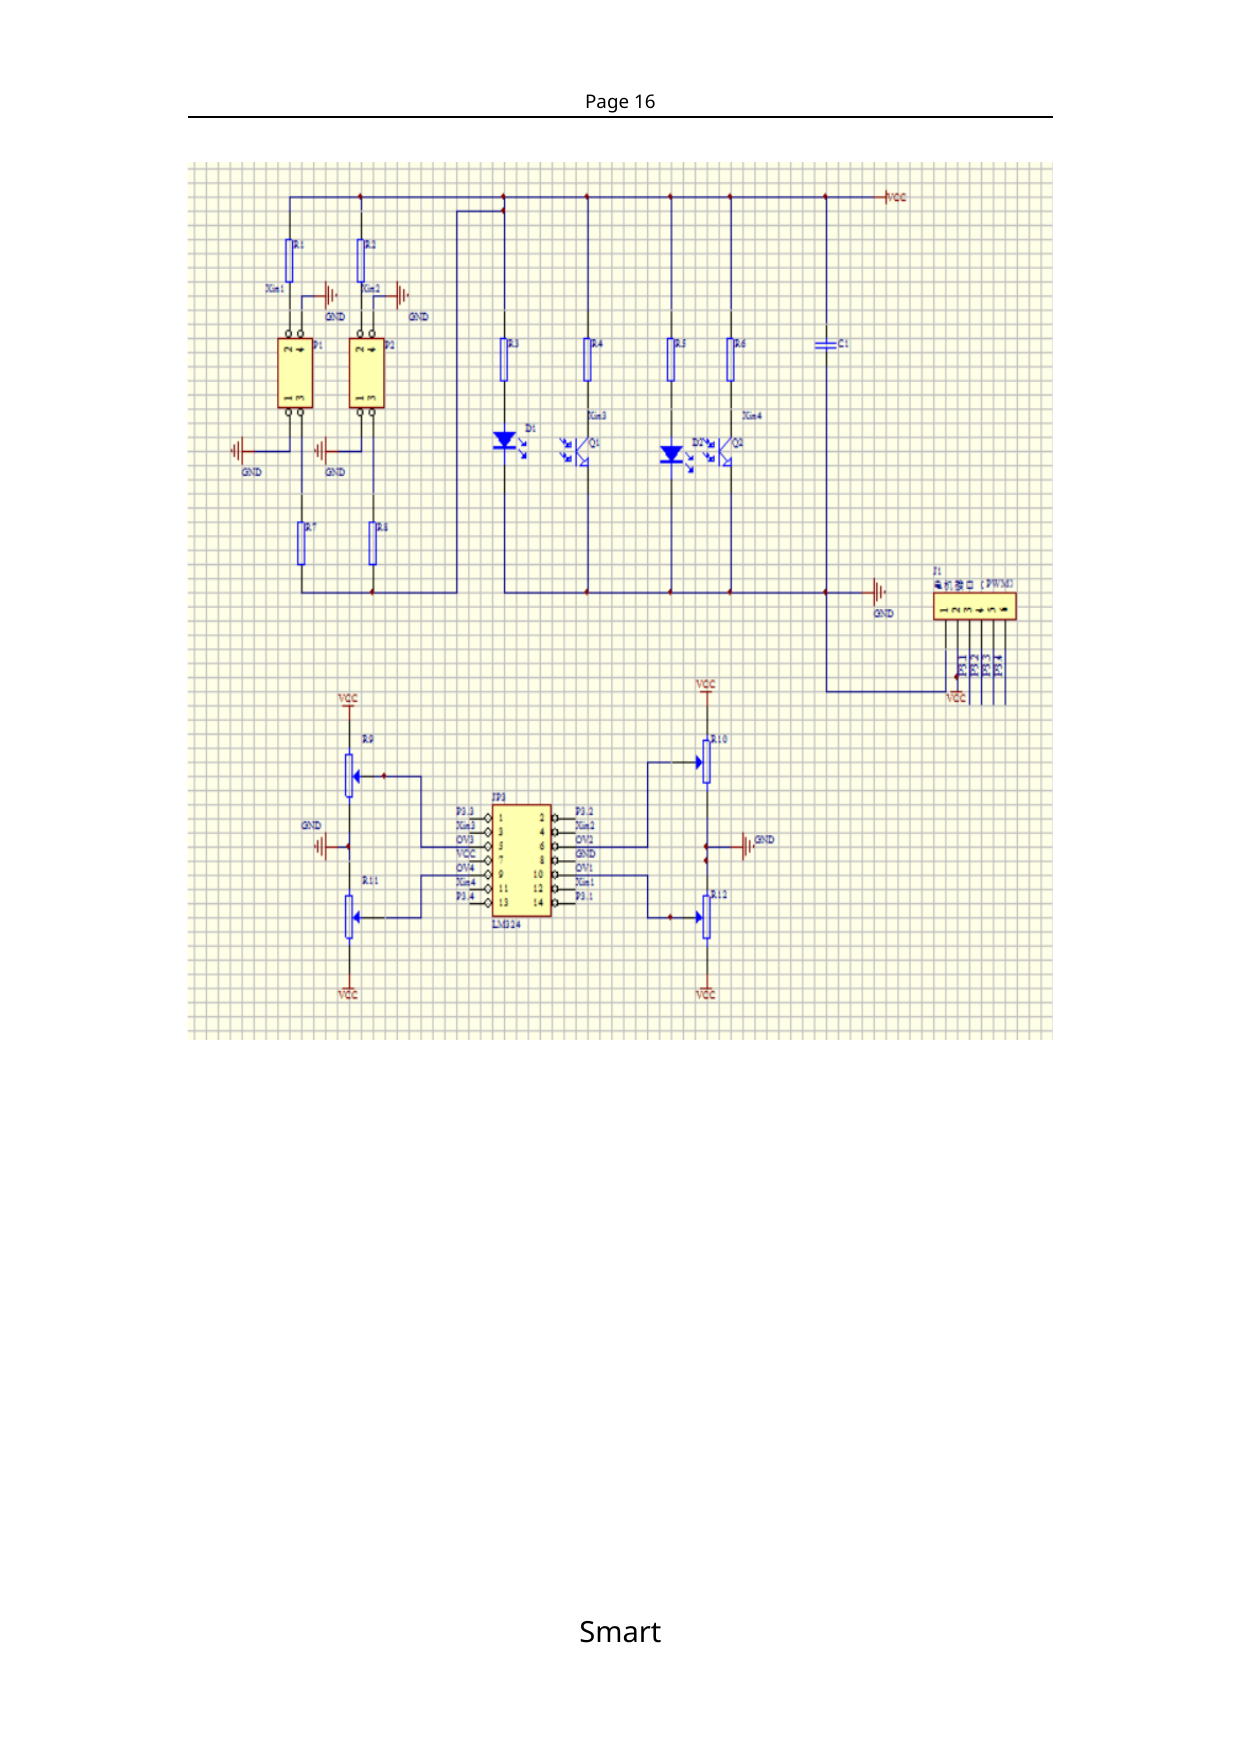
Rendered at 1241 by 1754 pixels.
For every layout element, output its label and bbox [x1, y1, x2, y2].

picture [187, 162, 1053, 1040]
